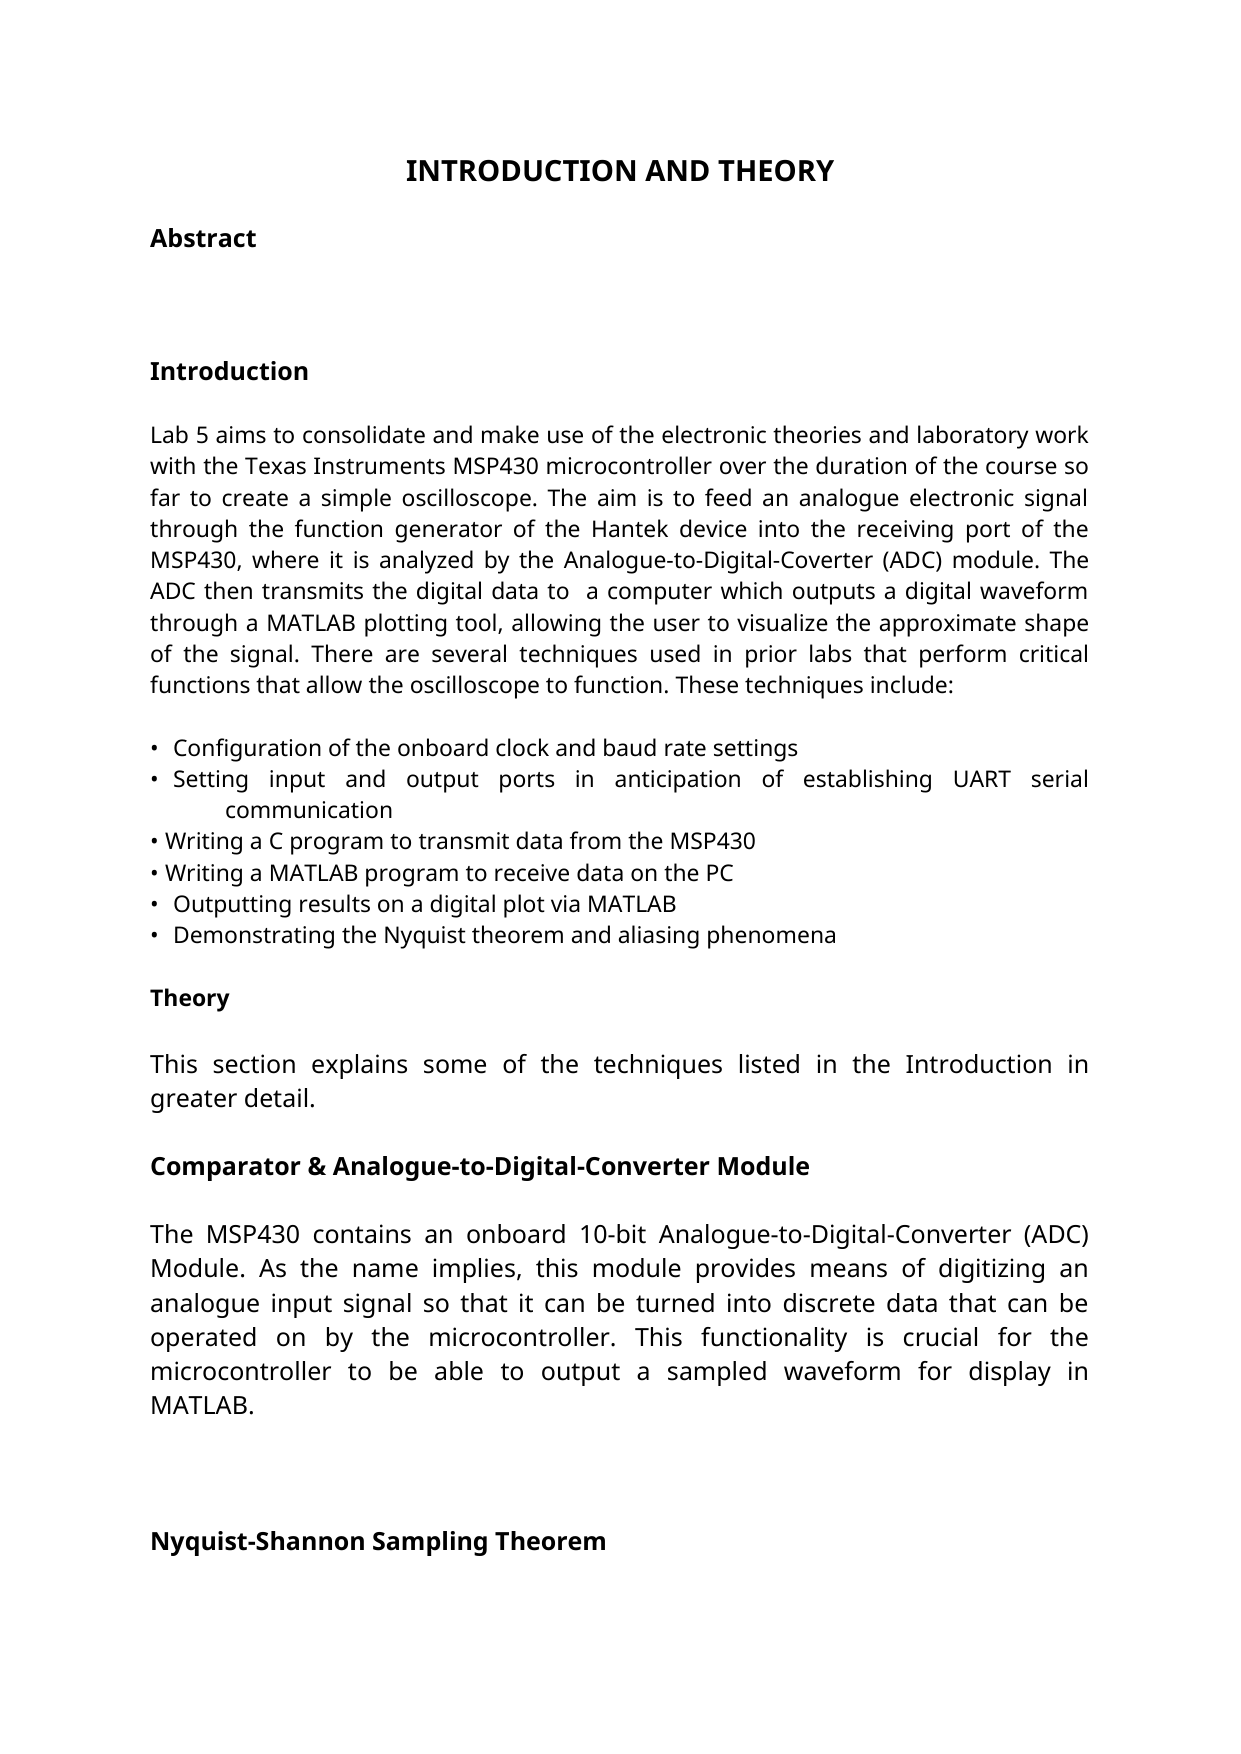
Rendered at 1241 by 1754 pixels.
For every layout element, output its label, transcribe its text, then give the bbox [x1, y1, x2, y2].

list Writing a MATLAB program to receive data on the PC [150, 856, 1090, 888]
text INTRODUCTION AND THEORY [150, 150, 1090, 190]
text Nyquist-Shannon Sampling Theorem [150, 1524, 1090, 1558]
list Outputting results on a digital plot via MATLAB [150, 888, 1090, 919]
text Lab 5 aims to consolidate and make use of the electronic theories and laboratory work with the Texas Instruments MSP430 microcontroller over the duration of the course so far to create a simple oscilloscope. The aim is to feed an analogue electronic signal through the function generator of the Hantek device into the receiving port of the MSP430, where it is analyzed by the Analogue-to-Digital-Coverter (ADC) module. The ADC then transmits the digital data to a computer which outputs a digital waveform through a MATLAB plotting tool, allowing the user to visualize the approximate shape of the signal. There are several techniques used in prior labs that perform critical functions that allow the oscilloscope to function. These techniques include: [150, 419, 1090, 700]
list Writing a C program to transmit data from the MSP430 [150, 825, 1090, 856]
text Abstract [150, 221, 1090, 255]
list Configuration of the onboard clock and baud rate settings [150, 731, 1090, 763]
text Theory [150, 981, 1090, 1013]
list Setting input and output ports in anticipation of establishing UART serial communication [150, 763, 1090, 825]
list Demonstrating the Nyquist theorem and aliasing phenomena [150, 919, 1090, 950]
text Comparator & Analogue-to-Digital-Converter Module [150, 1149, 1090, 1183]
text Introduction [150, 354, 1090, 388]
text This section explains some of the techniques listed in the Introduction in greater detail. [150, 1047, 1090, 1115]
text The MSP430 contains an onboard 10-bit Analogue-to-Digital-Converter (ADC) Module. As the name implies, this module provides means of digitizing an analogue input signal so that it can be turned into discrete data that can be operated on by the microcontroller. This functionality is crucial for the microcontroller to be able to output a sampled waveform for display in MATLAB. [150, 1217, 1090, 1421]
